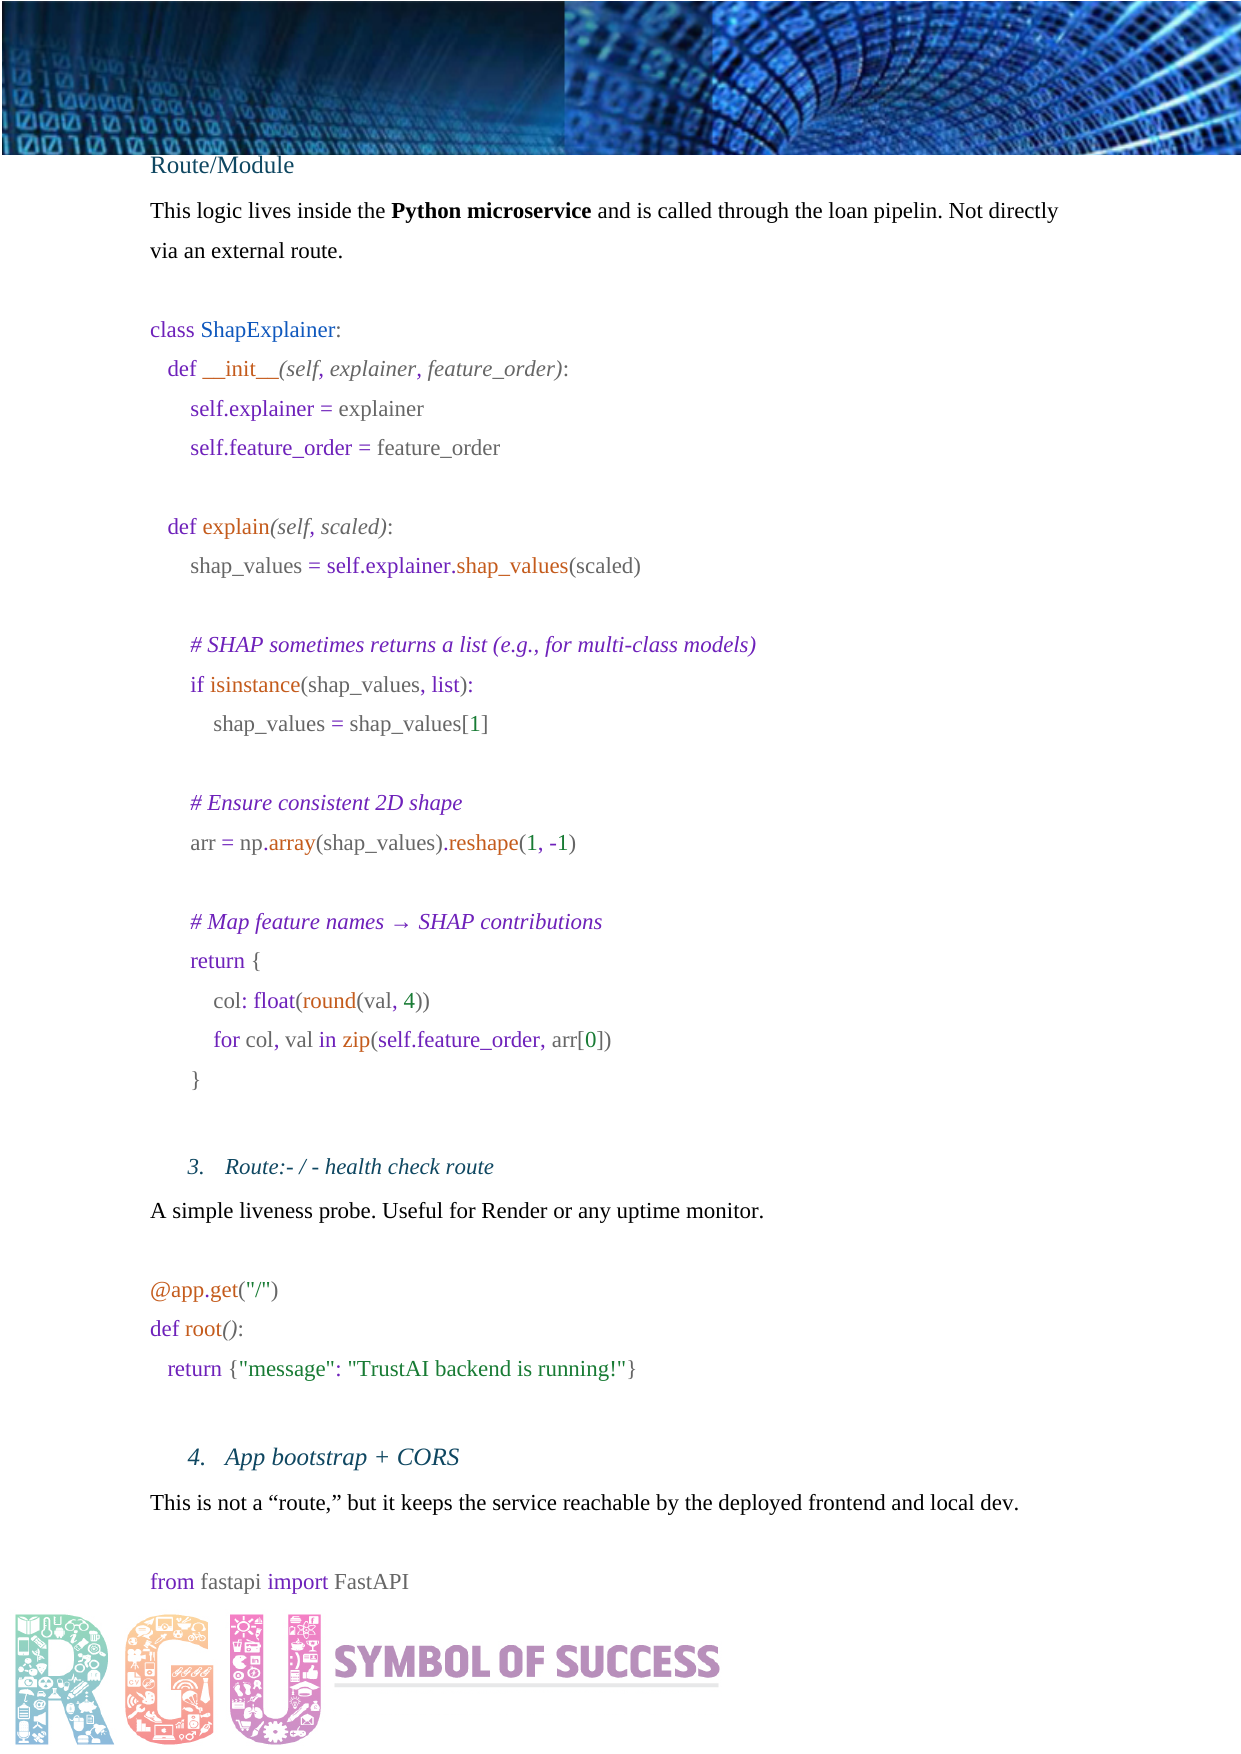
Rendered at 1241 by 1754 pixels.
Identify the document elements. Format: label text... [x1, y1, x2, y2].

text @app.get("/") [150, 1276, 1090, 1302]
text for col, val in zip(self.feature_order, arr[0]) [150, 1026, 1090, 1053]
text class ShapExplainer: [150, 316, 1090, 342]
text self.explainer = explainer [150, 395, 1090, 421]
text # Ensure consistent 2D shape [150, 789, 1090, 816]
text def root(): [150, 1315, 1090, 1342]
text if isinstance(shap_values, list): [150, 671, 1090, 697]
text This logic lives inside the Python microservice and is called through the loan pipelin. Not directly via an external route. [150, 197, 1090, 263]
text return { [150, 947, 1090, 974]
text return {"message": "TrustAI backend is running!"} [150, 1355, 1090, 1381]
text # SHAP sometimes returns a list (e.g., for multi-class models) [150, 632, 1090, 658]
text col: float(round(val, 4)) [150, 987, 1090, 1013]
text self.feature_order = feature_order [150, 434, 1090, 461]
subtitle Route/Module [150, 150, 1090, 179]
text This is not a “route,” but it keeps the service reachable by the deployed frontend and local dev. [150, 1489, 1090, 1516]
subtitle Trust survey storage [1, 1603, 733, 1754]
text # Map feature names → SHAP contributions [150, 908, 1090, 934]
text def explain(self, scaled): [150, 513, 1090, 539]
text shap_values = shap_values[1] [150, 711, 1090, 737]
text def __init__(self, explainer, feature_order): [150, 355, 1090, 382]
picture [2, 1, 1241, 155]
text A simple liveness probe. Useful for Render or any uptime monitor. [150, 1197, 1090, 1223]
text shap_values = self.explainer.shap_values(scaled) [150, 553, 1090, 579]
subtitle App bootstrap + CORS [187, 1442, 1090, 1471]
text arr = np.array(shap_values).reshape(1, -1) [150, 829, 1090, 855]
subtitle Route:- / - health check route [187, 1153, 1090, 1179]
text } [150, 1066, 1090, 1092]
text from fastapi import FastAPI [150, 1568, 1090, 1594]
